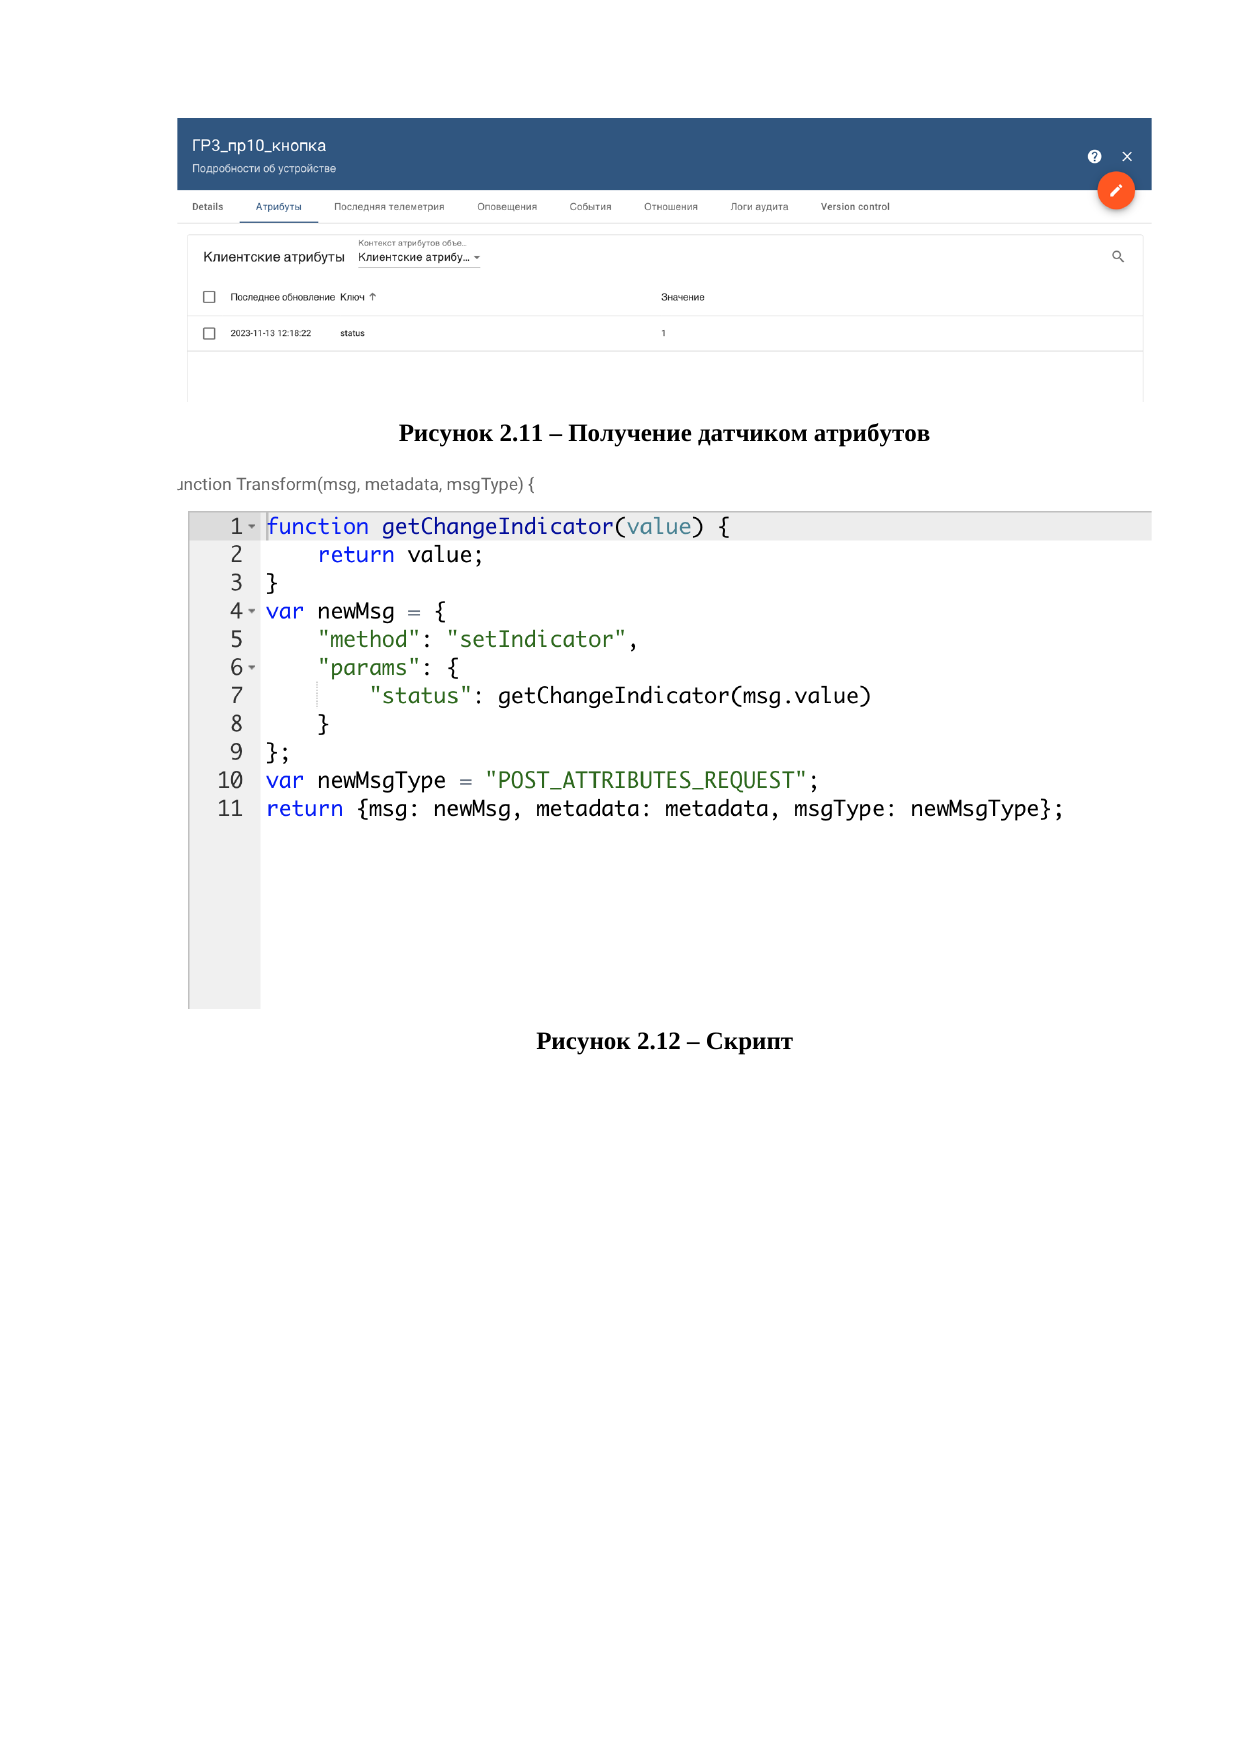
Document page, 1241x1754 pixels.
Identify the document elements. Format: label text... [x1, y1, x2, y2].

text Рисунок 2.12 – Скрипт [177, 1026, 1152, 1054]
picture [177, 118, 1152, 402]
text Рисунок 2.11 – Получение датчиком атрибутов [177, 418, 1152, 447]
picture [177, 461, 1152, 1009]
